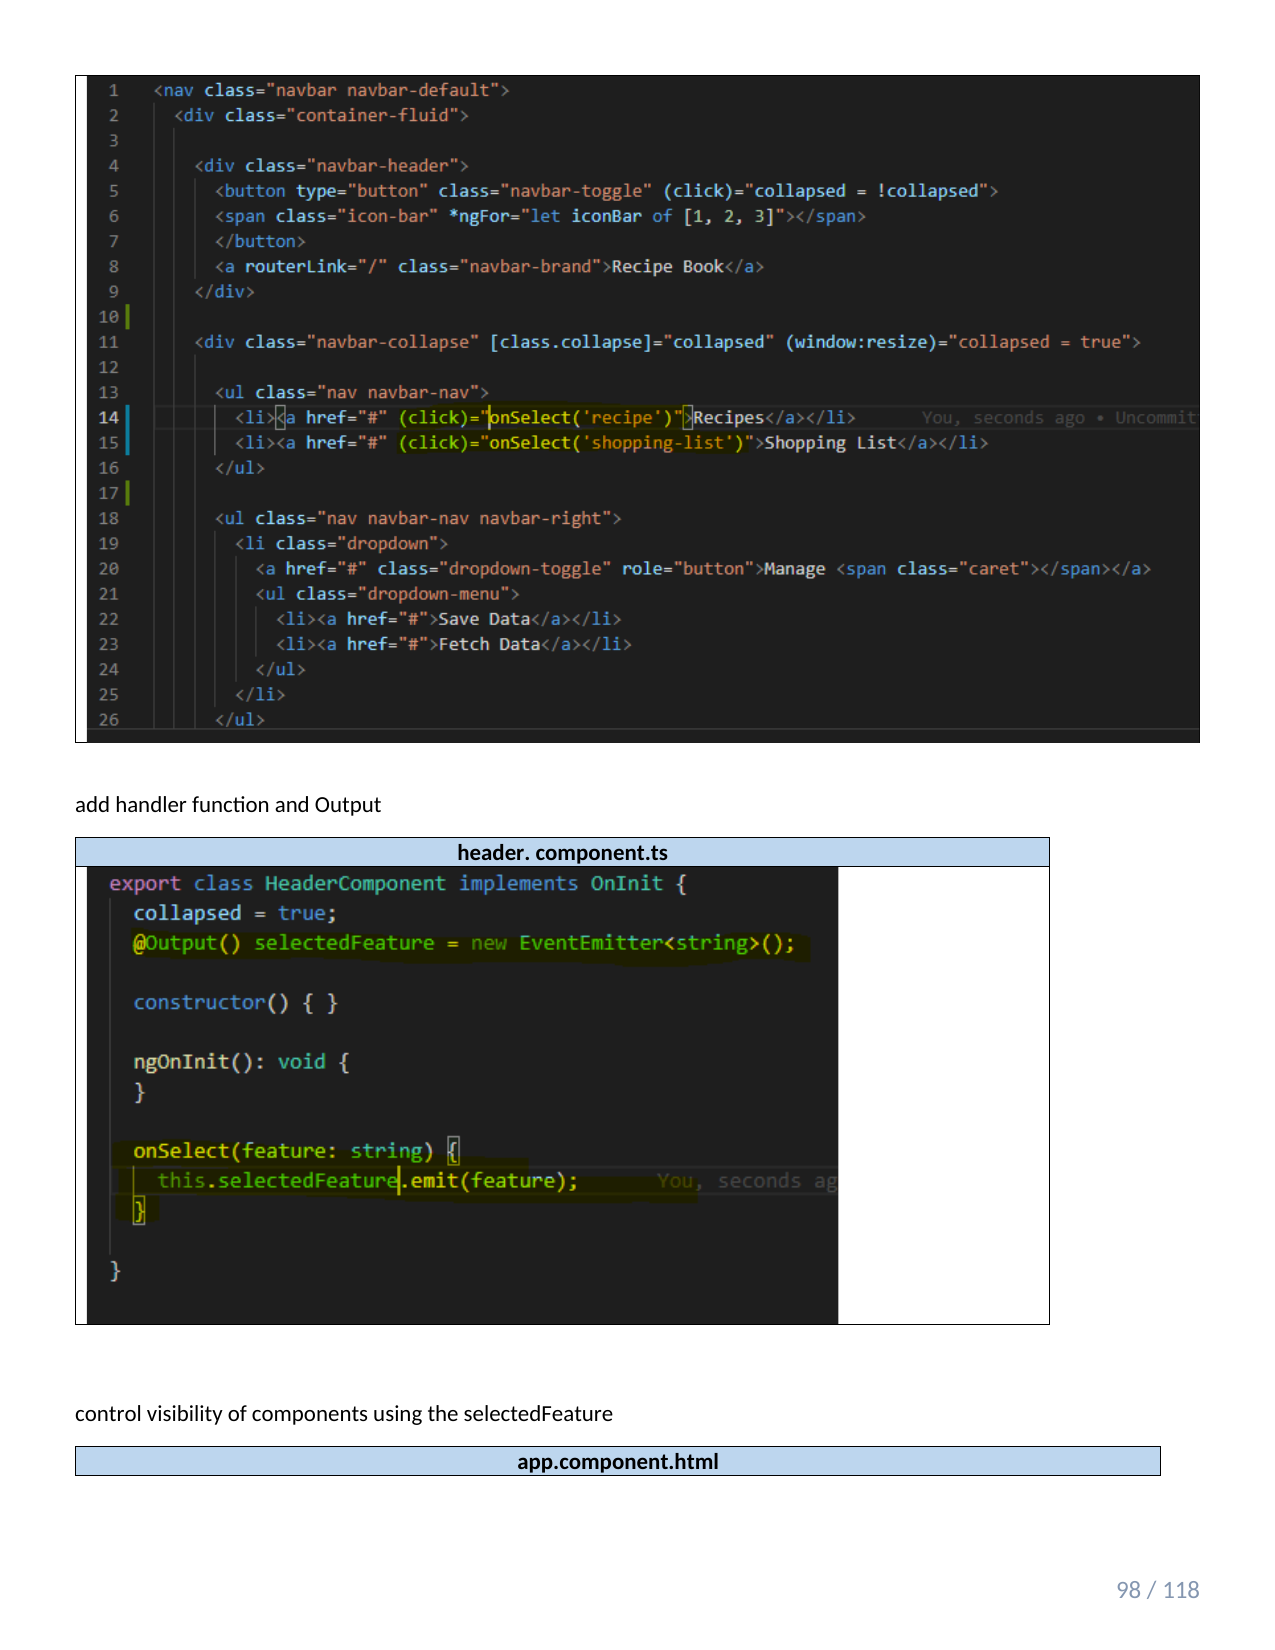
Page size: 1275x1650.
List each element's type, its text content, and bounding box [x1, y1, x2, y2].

picture [86, 76, 1200, 743]
picture [86, 867, 839, 1324]
table_cell [76, 76, 86, 742]
table_cell [839, 867, 1049, 1323]
table_cell [76, 867, 86, 1323]
text control visibility of components using the selectedFeature [75, 1399, 1200, 1427]
table_header header. component.ts [76, 838, 1049, 866]
table_header app.component.html [76, 1447, 1160, 1475]
text add handler function and Output [75, 790, 1200, 818]
